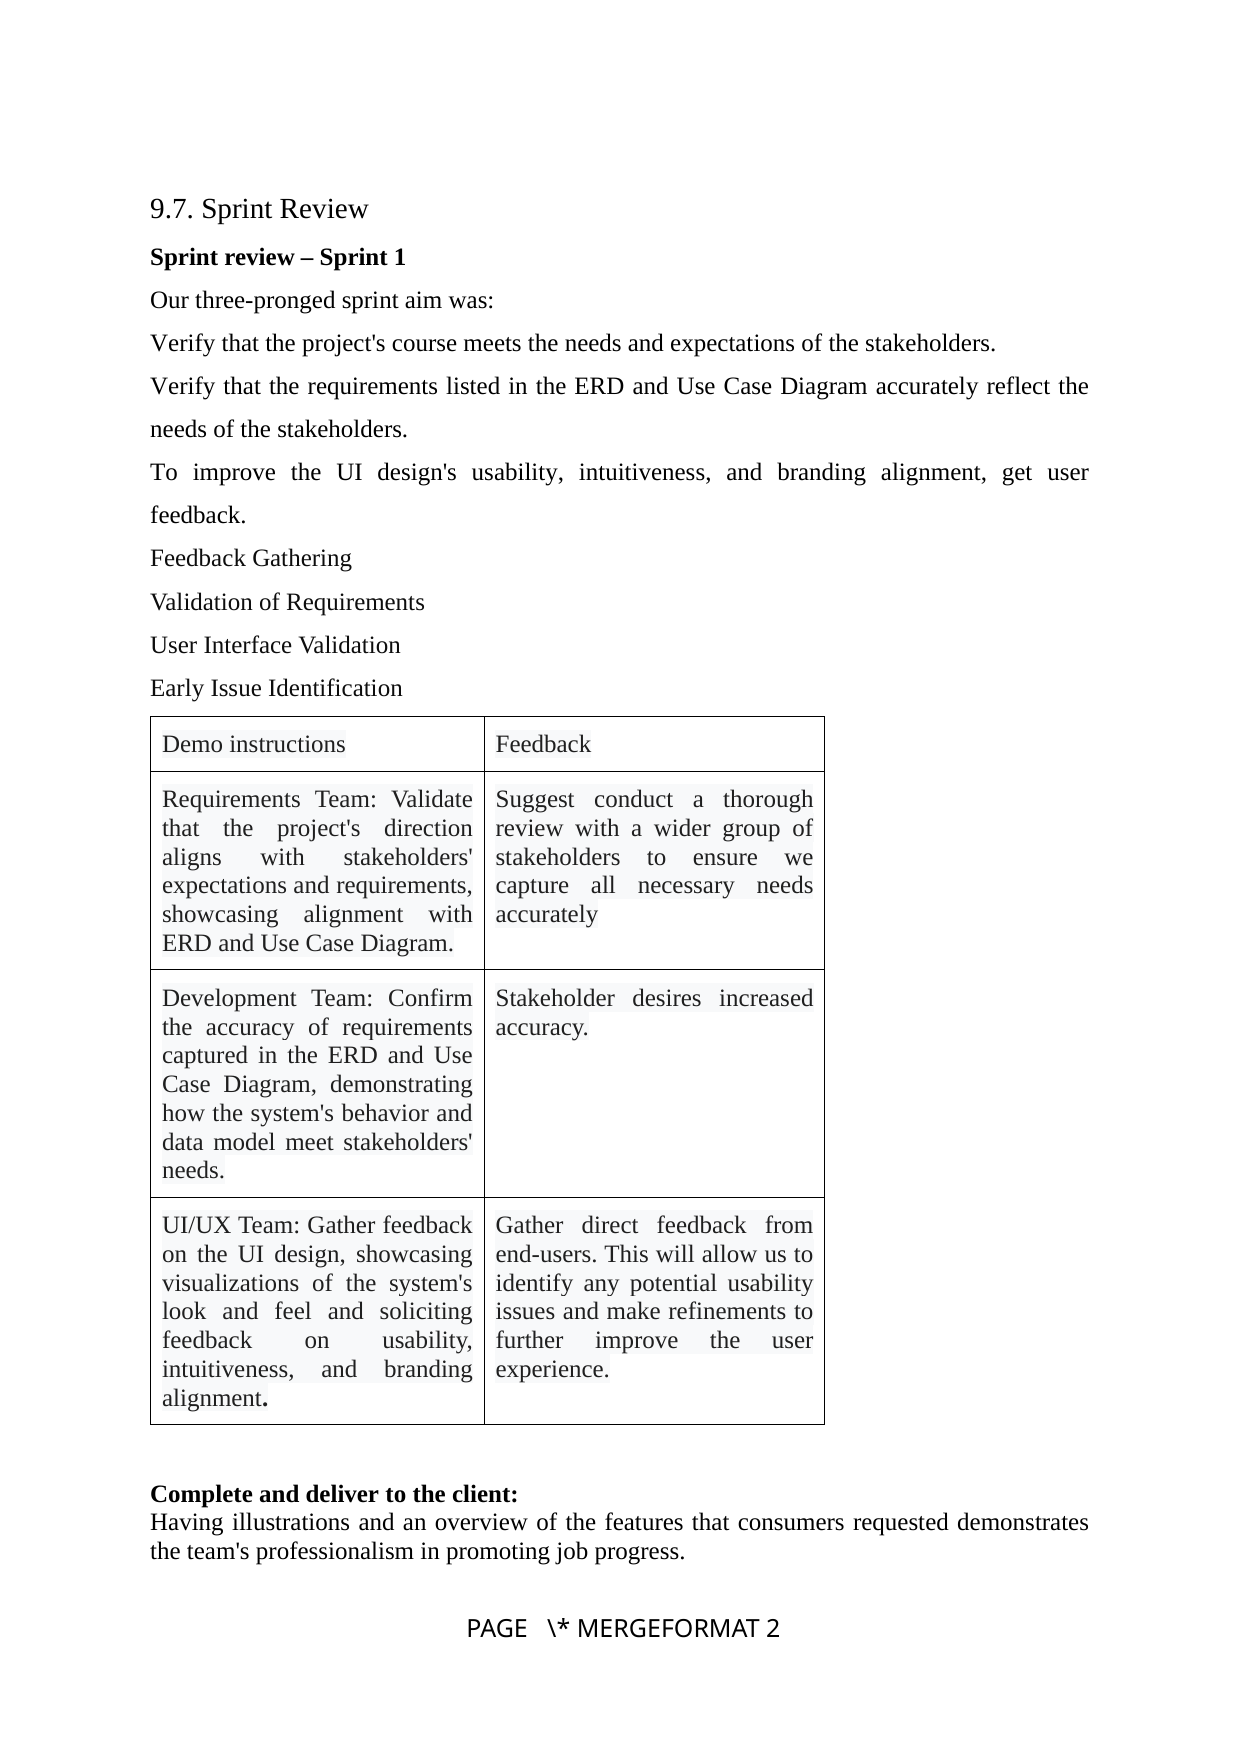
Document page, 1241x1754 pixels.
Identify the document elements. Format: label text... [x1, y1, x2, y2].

text Complete and deliver to the client: Having illustrations and an overview of the features that consumers requested demonstrates the team's professionalism in promoting job progress. [150, 1479, 1090, 1599]
table_cell Development Team: Confirm the accuracy of requirements captured in the ERD and Use Case Diagram, demonstrating how the system's behavior and data model meet stakeholders' needs. [151, 970, 484, 1197]
text Sprint review – Sprint 1 [150, 242, 1090, 270]
table_header Feedback [485, 717, 824, 771]
list Sprint Review [150, 191, 1090, 225]
table_cell Stakeholder desires increased accuracy. [485, 970, 824, 1197]
table_cell UI/UX Team: Gather feedback on the UI design, showcasing visualizations of the system's look and feel and soliciting feedback on usability, intuitiveness, and branding alignment. [151, 1198, 484, 1424]
table_cell Suggest conduct a thorough review with a wider group of stakeholders to ensure we capture all necessary needs accurately [485, 772, 824, 969]
text Our three-pronged sprint aim was: Verify that the project's course meets the needs and expectations of the stakeholders. Verify that the requirements listed in the ERD and Use Case Diagram accurately reflect the needs of the stakeholders. To improve the UI design's usability, intuitiveness, and branding alignment, get user feedback. Feedback Gathering Validation of Requirements User Interface Validation Early Issue Identification [150, 285, 1090, 702]
table_cell Requirements Team: Validate that the project's direction aligns with stakeholders' expectations and requirements, showcasing alignment with ERD and Use Case Diagram. [151, 772, 484, 969]
table_cell Gather direct feedback from end-users. This will allow us to identify any potential usability issues and make refinements to further improve the user experience. [485, 1198, 824, 1424]
table_header Demo instructions [151, 717, 484, 771]
